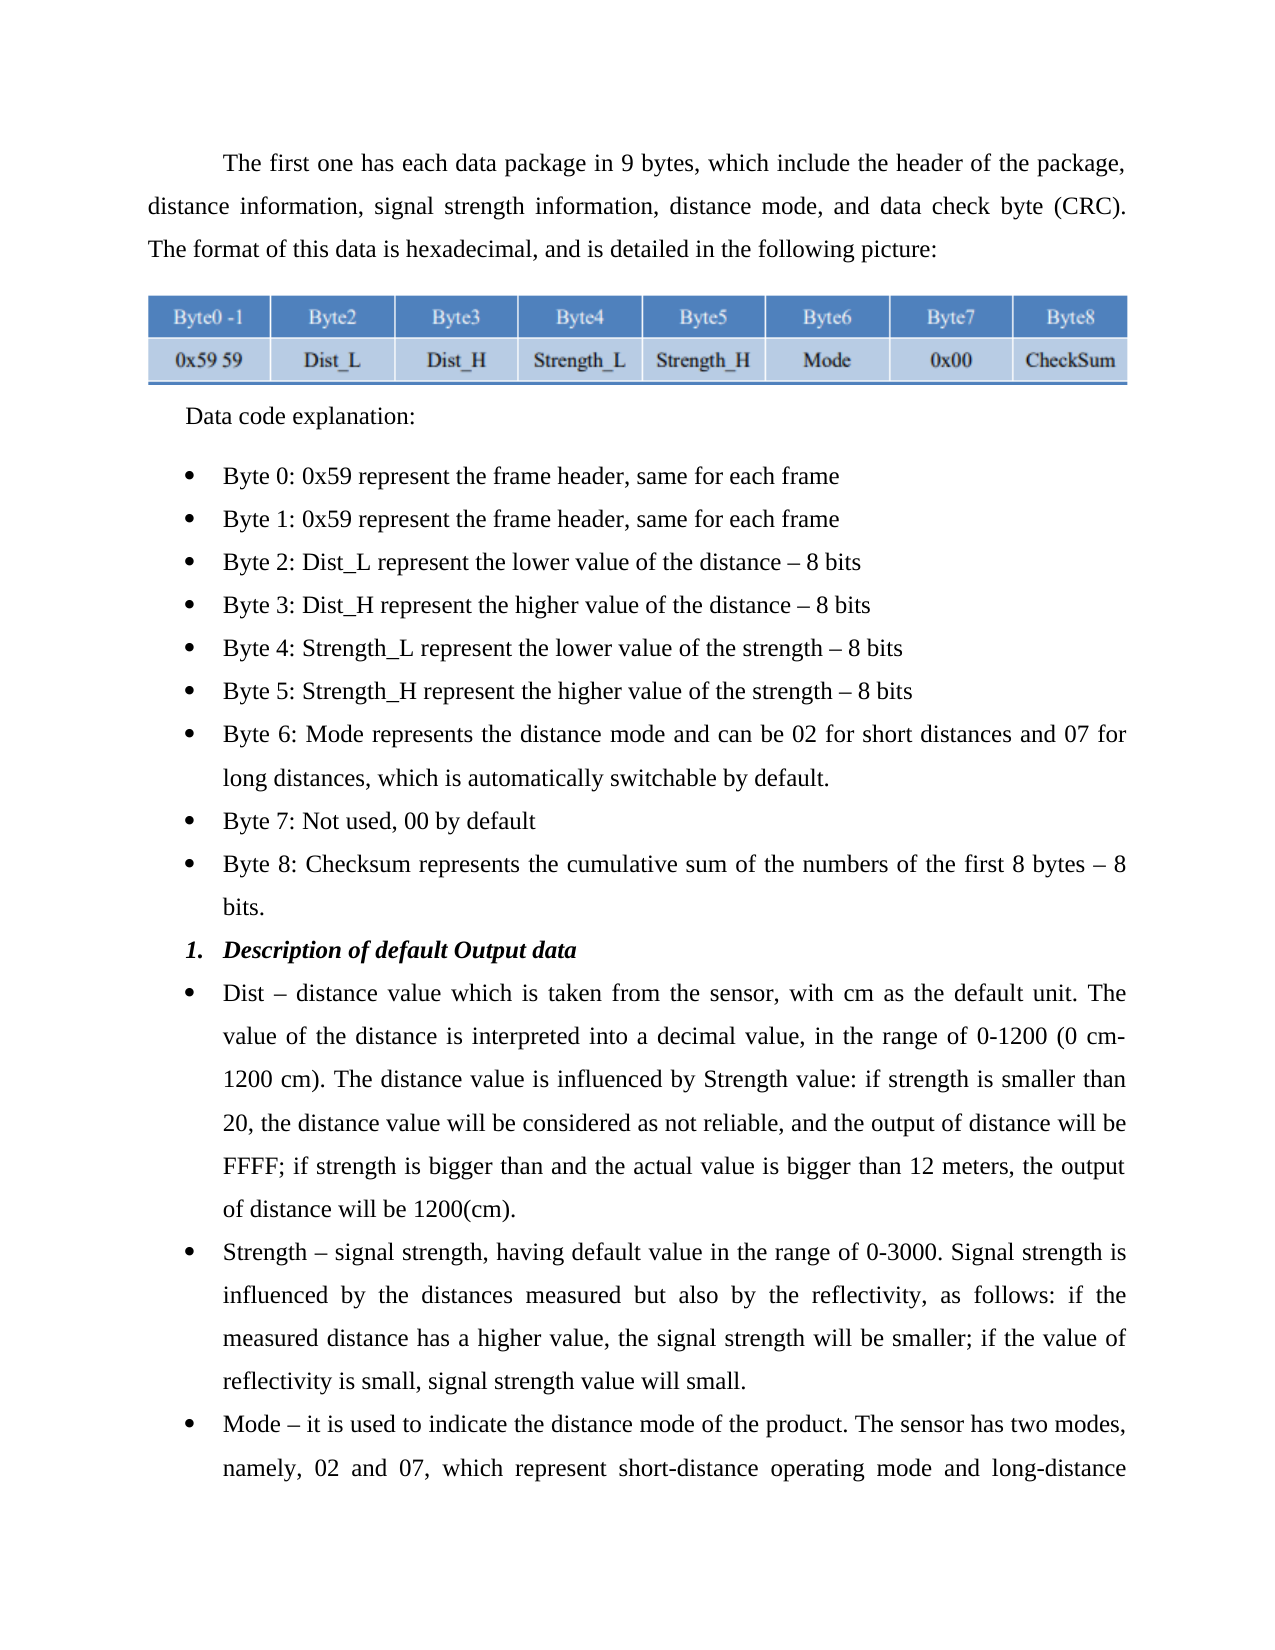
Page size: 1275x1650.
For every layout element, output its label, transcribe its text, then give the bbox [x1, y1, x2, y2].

text The first one has each data package in 9 bytes, which include the header of the package, distance information, signal strength information, distance mode, and data check byte (CRC). The format of this data is hexadecimal, and is detailed in the following picture: [148, 148, 1127, 263]
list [185, 1409, 1127, 1481]
list Byte 7: Not used, 00 by default [185, 806, 1127, 834]
list Byte 3: Dist_H represent the higher value of the distance – 8 bits [185, 590, 1127, 619]
list Byte 4: Strength_L represent the lower value of the strength – 8 bits [185, 633, 1127, 662]
list Byte 0: 0x59 represent the frame header, same for each frame [185, 461, 1127, 489]
list Dist – distance value which is taken from the sensor, with cm as the default unit. The value of the distance is interpreted into a decimal value, in the range of 0-1200 (0 cm-1200 cm). The distance value is influenced by Strength value: if strength is smaller than 20, the distance value will be considered as not reliable, and the output of distance will be FFFF; if strength is bigger than and the actual value is bigger than 12 meters, the output of distance will be 1200(cm). [185, 978, 1127, 1223]
list Byte 5: Strength_H represent the higher value of the strength – 8 bits [185, 676, 1127, 705]
list Strength – signal strength, having default value in the range of 0-3000. Signal strength is influenced by the distances measured but also by the reflectivity, as follows: if the measured distance has a higher value, the signal strength will be smaller; if the value of reflectivity is small, signal strength value will small. [185, 1237, 1127, 1395]
list Description of default Output data [185, 935, 1127, 964]
list Byte 8: Checksum represents the cumulative sum of the numbers of the first 8 bytes – 8 bits. [185, 849, 1127, 921]
list Byte 1: 0x59 represent the frame header, same for each frame [185, 504, 1127, 533]
picture [147, 293, 1128, 385]
text Data code explanation: [148, 401, 1127, 430]
list Byte 2: Dist_L represent the lower value of the distance – 8 bits [185, 547, 1127, 576]
list Byte 6: Mode represents the distance mode and can be 02 for short distances and 07 for long distances, which is automatically switchable by default. [185, 719, 1127, 791]
